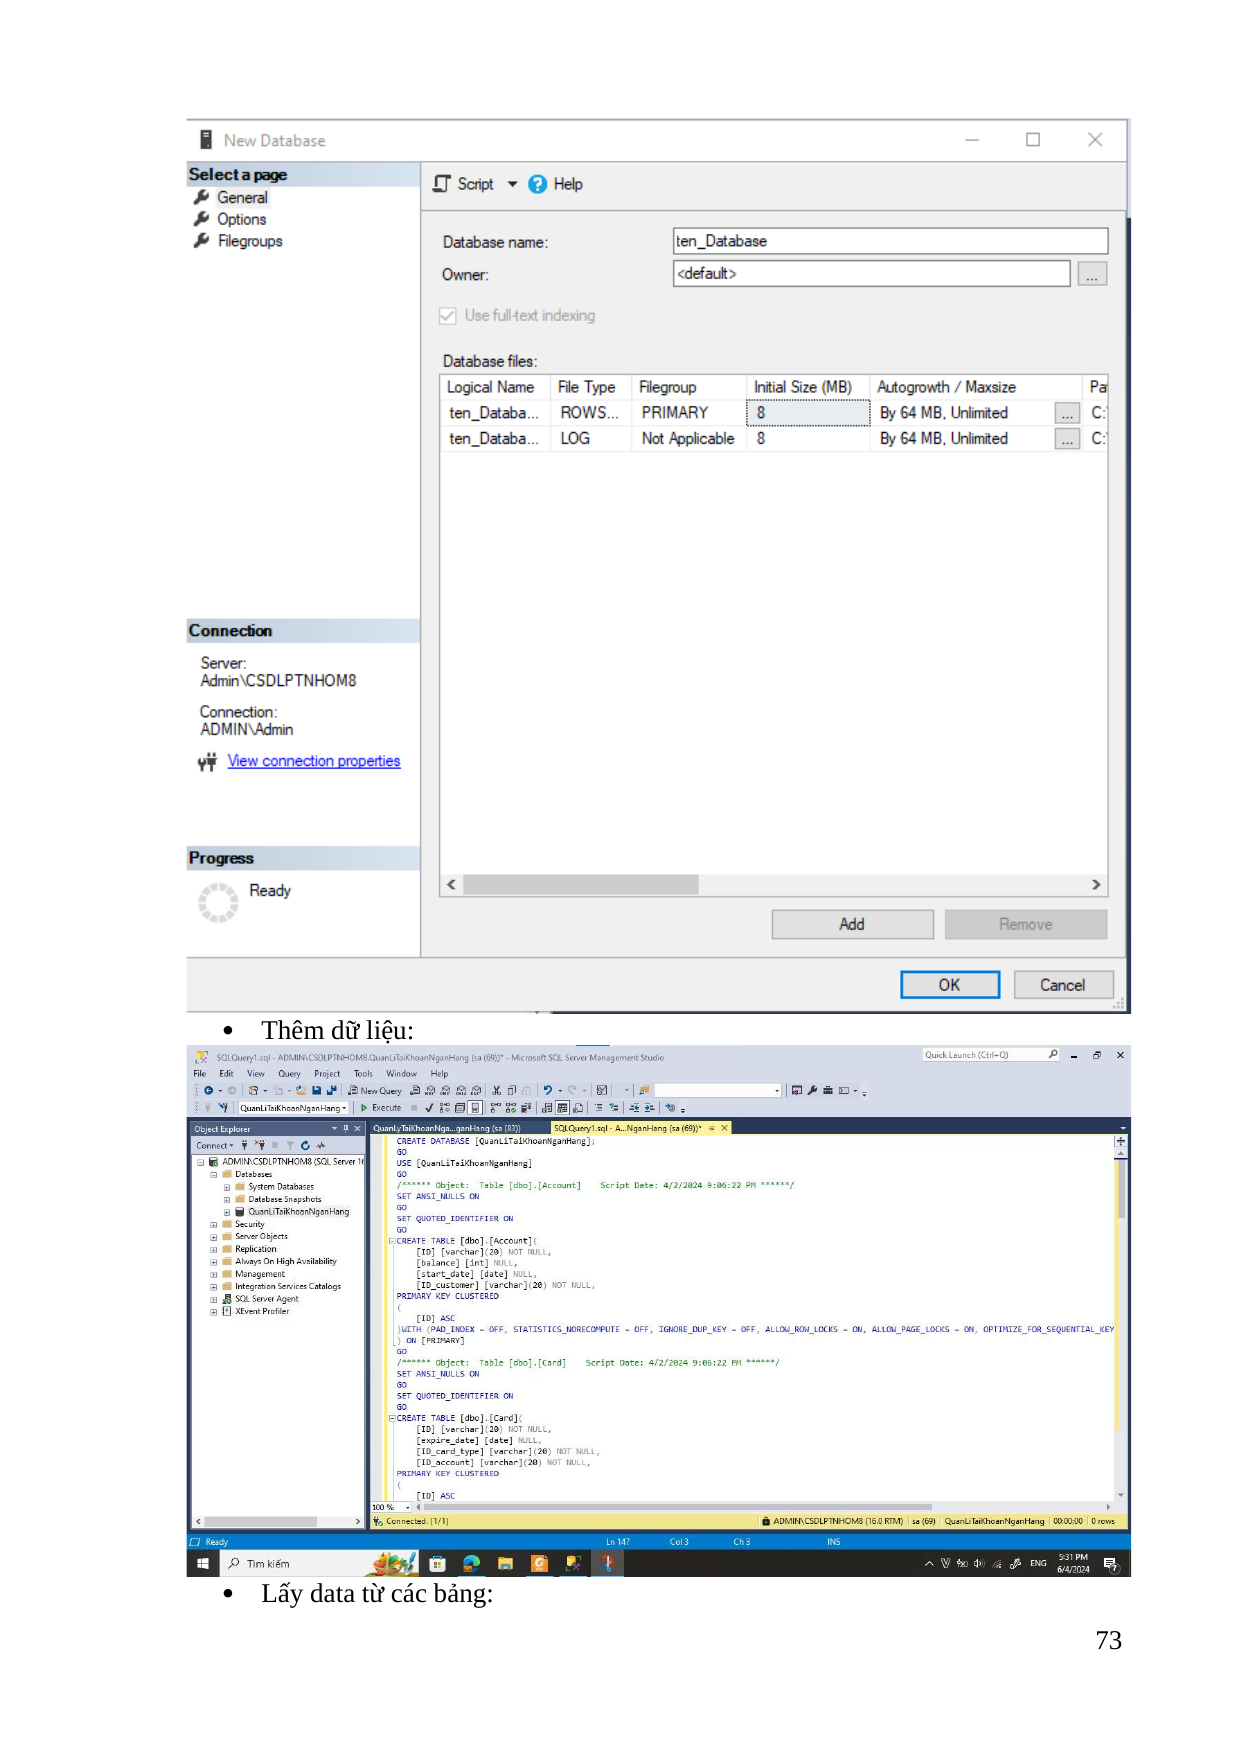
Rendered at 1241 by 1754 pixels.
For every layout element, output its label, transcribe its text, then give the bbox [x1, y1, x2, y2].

list Thêm dữ liệu: [224, 1014, 1121, 1045]
list Lấy data từ các bảng: [224, 1577, 1121, 1608]
picture [186, 1045, 1132, 1577]
picture [186, 118, 1132, 1014]
